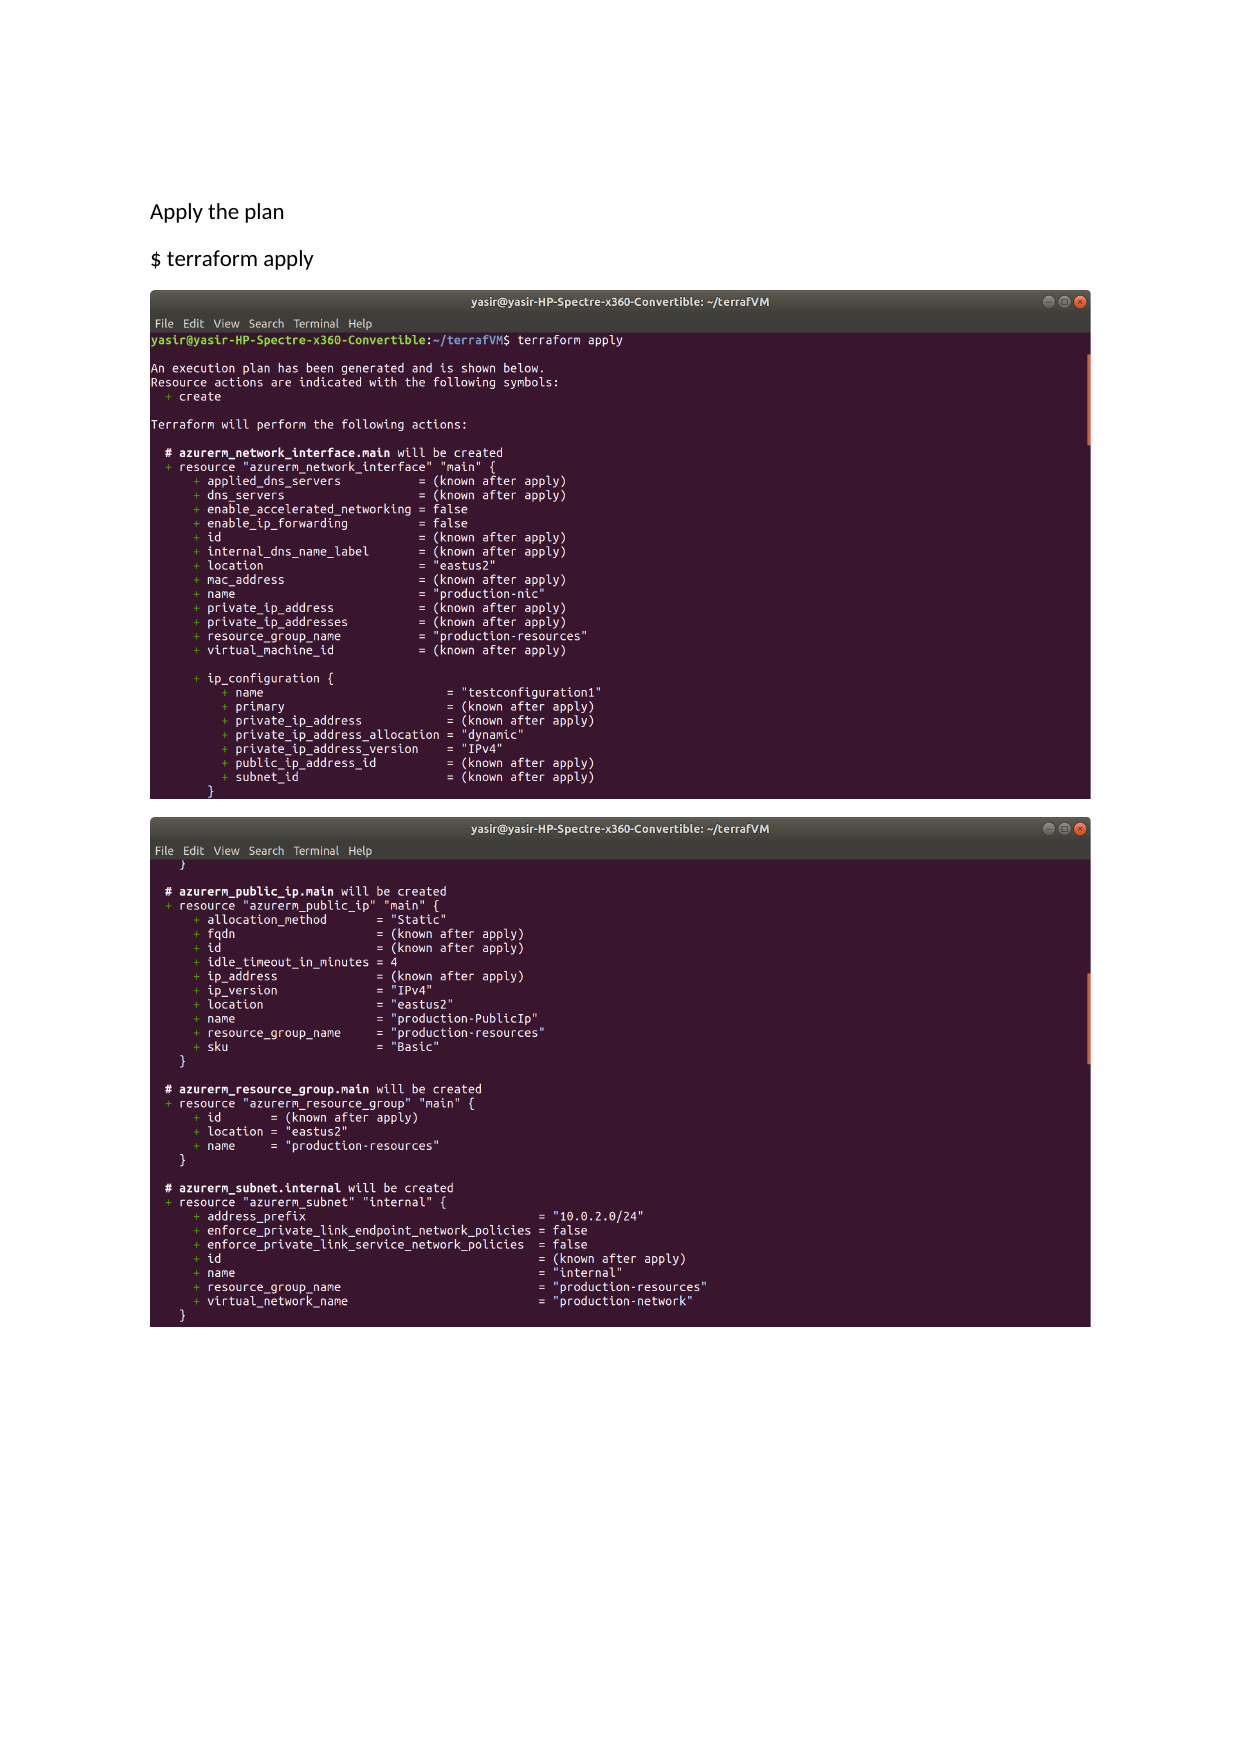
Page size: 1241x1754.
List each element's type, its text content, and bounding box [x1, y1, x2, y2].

text Apply the plan [150, 197, 1090, 225]
picture [150, 290, 1091, 799]
picture [150, 817, 1091, 1327]
text $ terraform apply [150, 244, 1090, 272]
